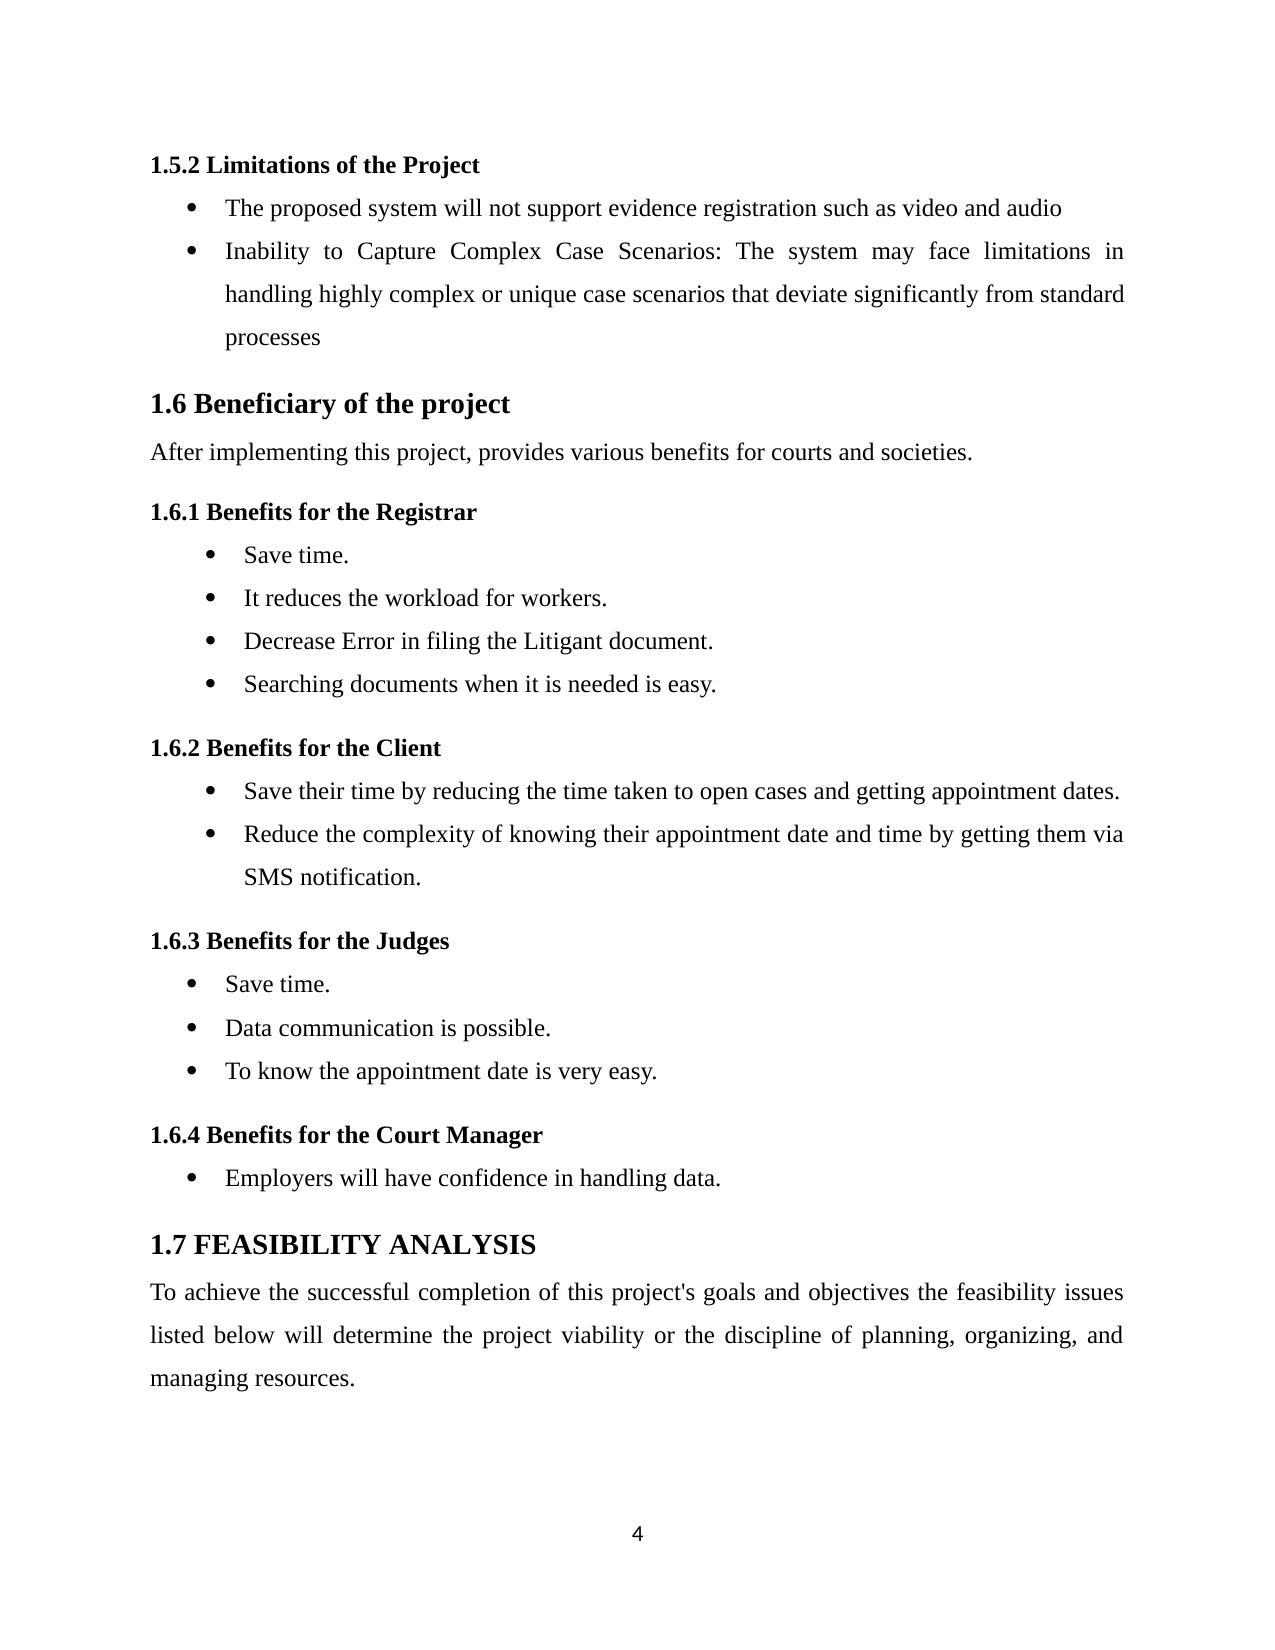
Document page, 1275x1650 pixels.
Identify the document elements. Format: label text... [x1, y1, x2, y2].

list The proposed system will not support evidence registration such as video and audio [187, 193, 1125, 222]
subtitle 1.5.2 Limitations of the Project [150, 150, 1125, 179]
list Save time. [206, 540, 1125, 568]
subtitle 1.6.4 Benefits for the Court Manager [150, 1120, 1125, 1148]
list Data communication is possible. [187, 1013, 1125, 1041]
text To achieve the successful completion of this project's goals and objectives the feasibility issues listed below will determine the project viability or the discipline of planning, organizing, and managing resources. [150, 1277, 1125, 1392]
subtitle 1.6.1 Benefits for the Registrar [150, 497, 1125, 525]
list Save time. [187, 969, 1125, 998]
list Save their time by reducing the time taken to open cases and getting appointment dates. [206, 776, 1125, 805]
subtitle 1.7 FEASIBILITY ANALYSIS [150, 1227, 1125, 1260]
list It reduces the workload for workers. [206, 583, 1125, 612]
subtitle 1.6 Beneficiary of the project [150, 386, 1125, 420]
list Reduce the complexity of knowing their appointment date and time by getting them via SMS notification. [206, 819, 1125, 891]
text After implementing this project, provides various benefits for courts and societies. [150, 437, 1125, 466]
list Employers will have confidence in handling data. [187, 1163, 1125, 1192]
subtitle 1.6.3 Benefits for the Judges [150, 926, 1125, 955]
list Searching documents when it is needed is easy. [206, 669, 1125, 698]
list Decrease Error in filing the Litigant document. [206, 626, 1125, 655]
subtitle 1.6.2 Benefits for the Client [150, 733, 1125, 762]
list To know the appointment date is very easy. [187, 1056, 1125, 1084]
list Inability to Capture Complex Case Scenarios: The system may face limitations in handling highly complex or unique case scenarios that deviate significantly from standard processes [187, 236, 1125, 351]
